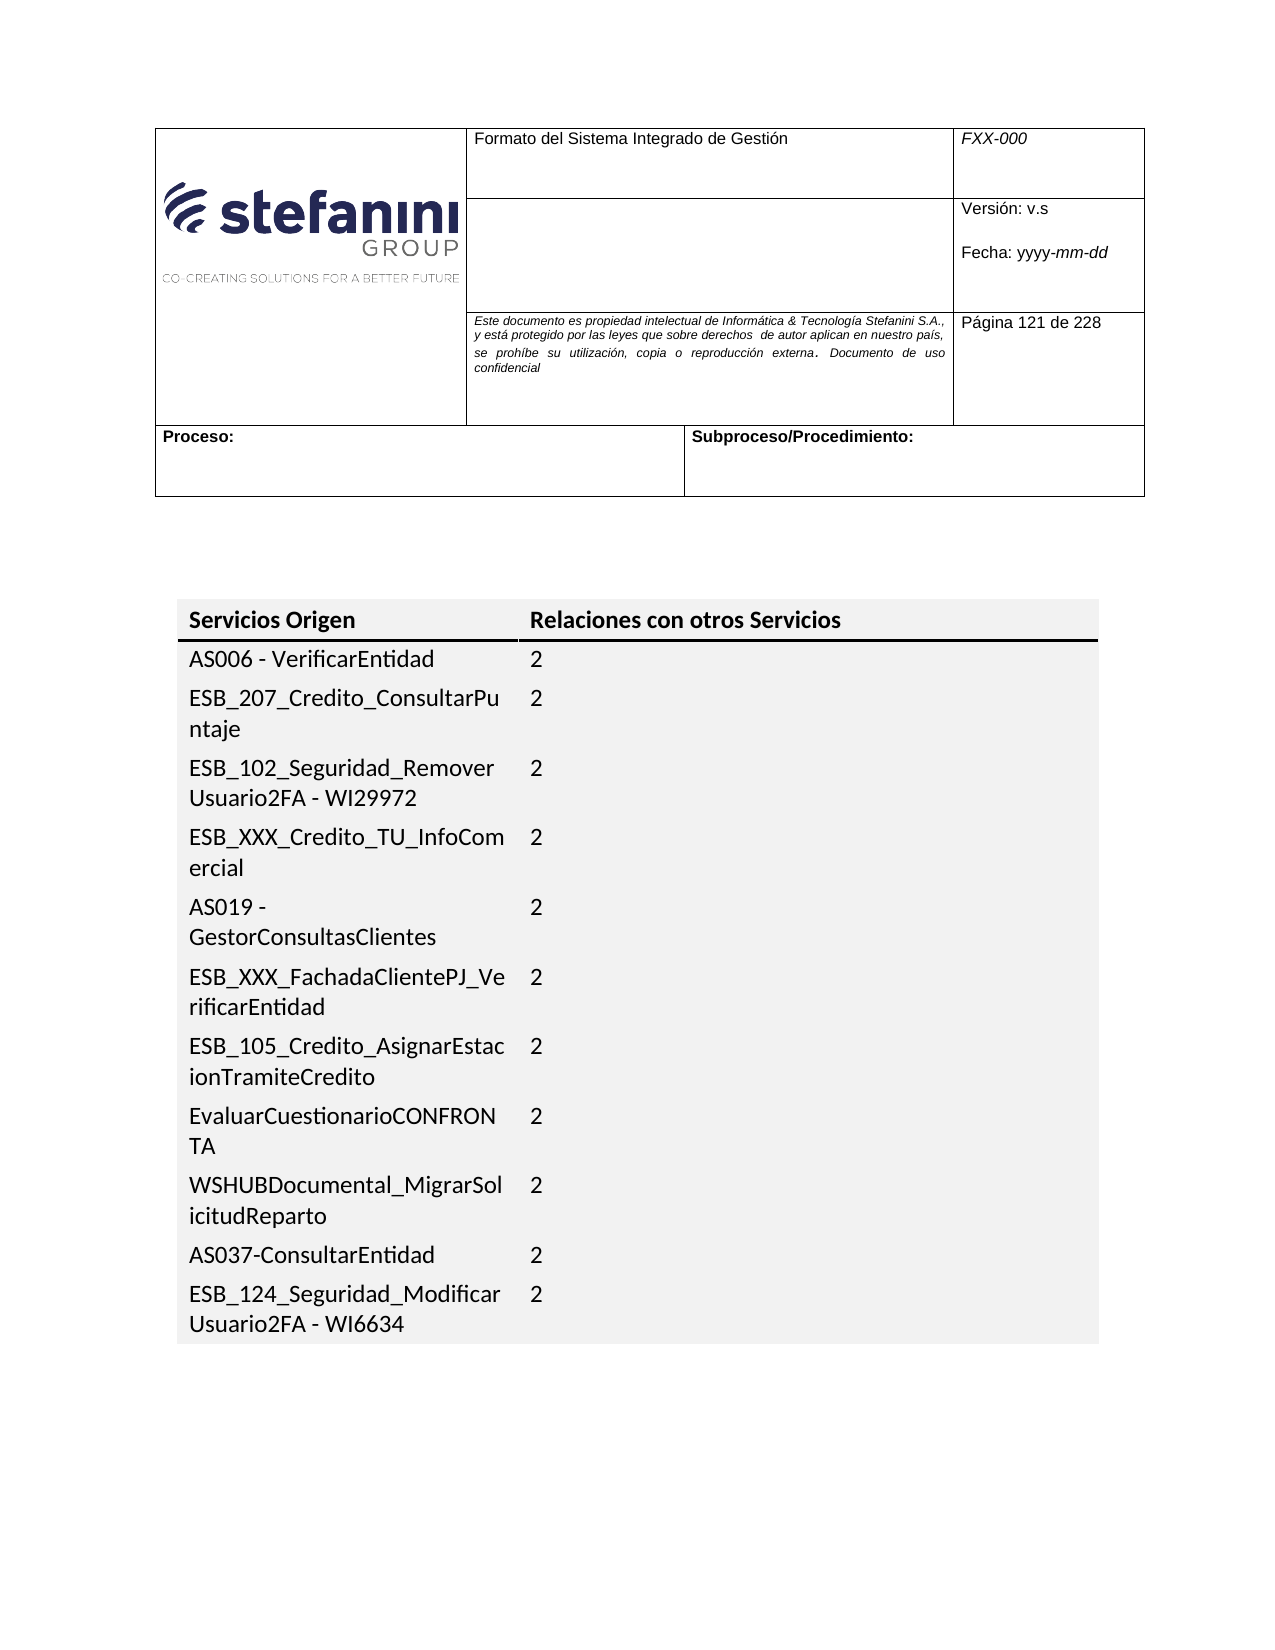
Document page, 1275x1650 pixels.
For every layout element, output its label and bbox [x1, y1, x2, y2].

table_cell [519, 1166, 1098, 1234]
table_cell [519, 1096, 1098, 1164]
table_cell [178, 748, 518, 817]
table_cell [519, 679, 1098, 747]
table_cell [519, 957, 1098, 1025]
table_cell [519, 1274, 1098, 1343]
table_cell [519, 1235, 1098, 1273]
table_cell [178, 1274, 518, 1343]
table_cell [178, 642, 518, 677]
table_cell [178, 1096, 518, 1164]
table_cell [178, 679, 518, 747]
picture [162, 182, 460, 286]
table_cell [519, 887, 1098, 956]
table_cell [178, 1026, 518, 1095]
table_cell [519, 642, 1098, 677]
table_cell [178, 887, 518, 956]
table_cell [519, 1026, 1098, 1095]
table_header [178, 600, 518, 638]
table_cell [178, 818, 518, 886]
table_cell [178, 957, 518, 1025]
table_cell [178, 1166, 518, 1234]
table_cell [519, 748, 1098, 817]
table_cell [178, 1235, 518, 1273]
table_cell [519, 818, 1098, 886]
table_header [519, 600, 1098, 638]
